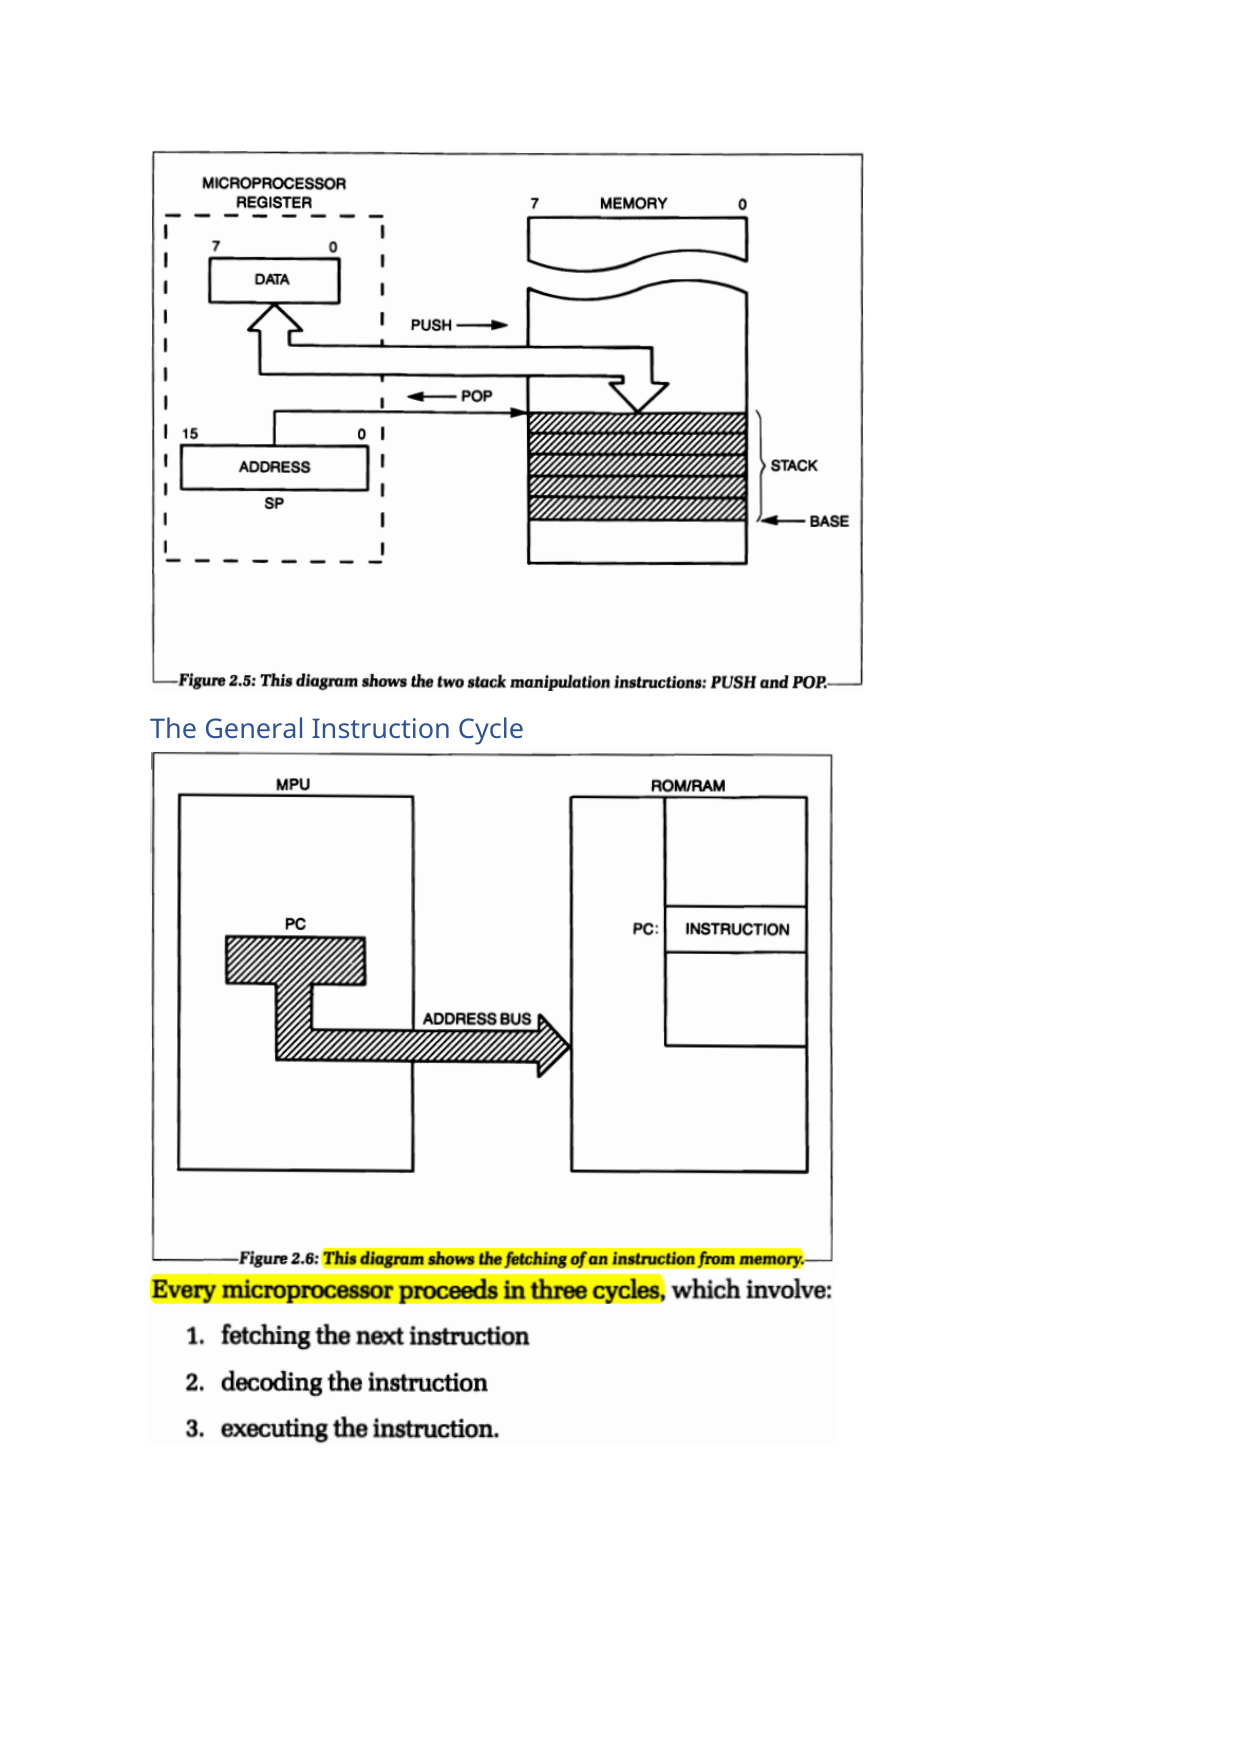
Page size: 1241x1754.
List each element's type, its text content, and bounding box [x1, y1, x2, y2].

picture [150, 150, 865, 691]
picture [150, 1273, 835, 1445]
subtitle The General Instruction Cycle [150, 709, 1090, 746]
picture [150, 749, 835, 1272]
